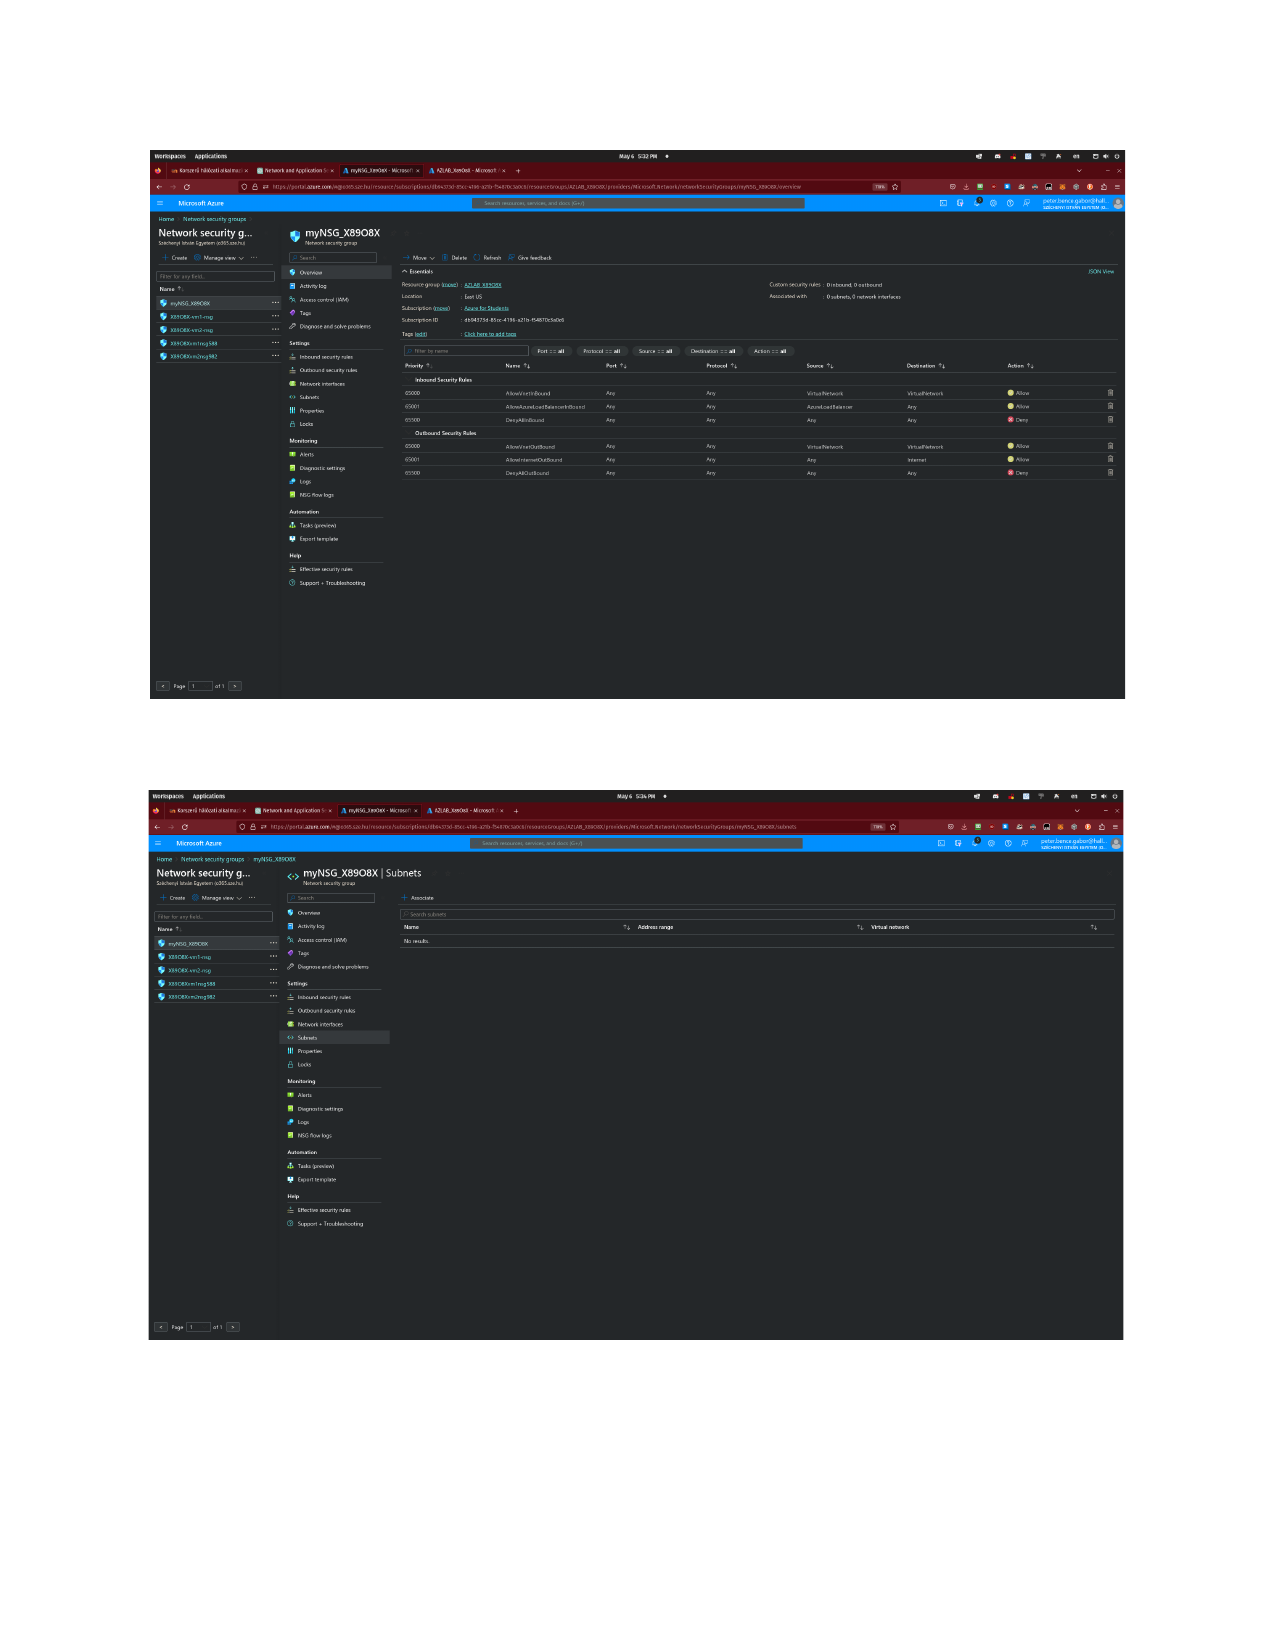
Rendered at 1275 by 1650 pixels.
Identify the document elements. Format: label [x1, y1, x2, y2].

picture [150, 150, 1125, 699]
picture [148, 790, 1124, 1340]
